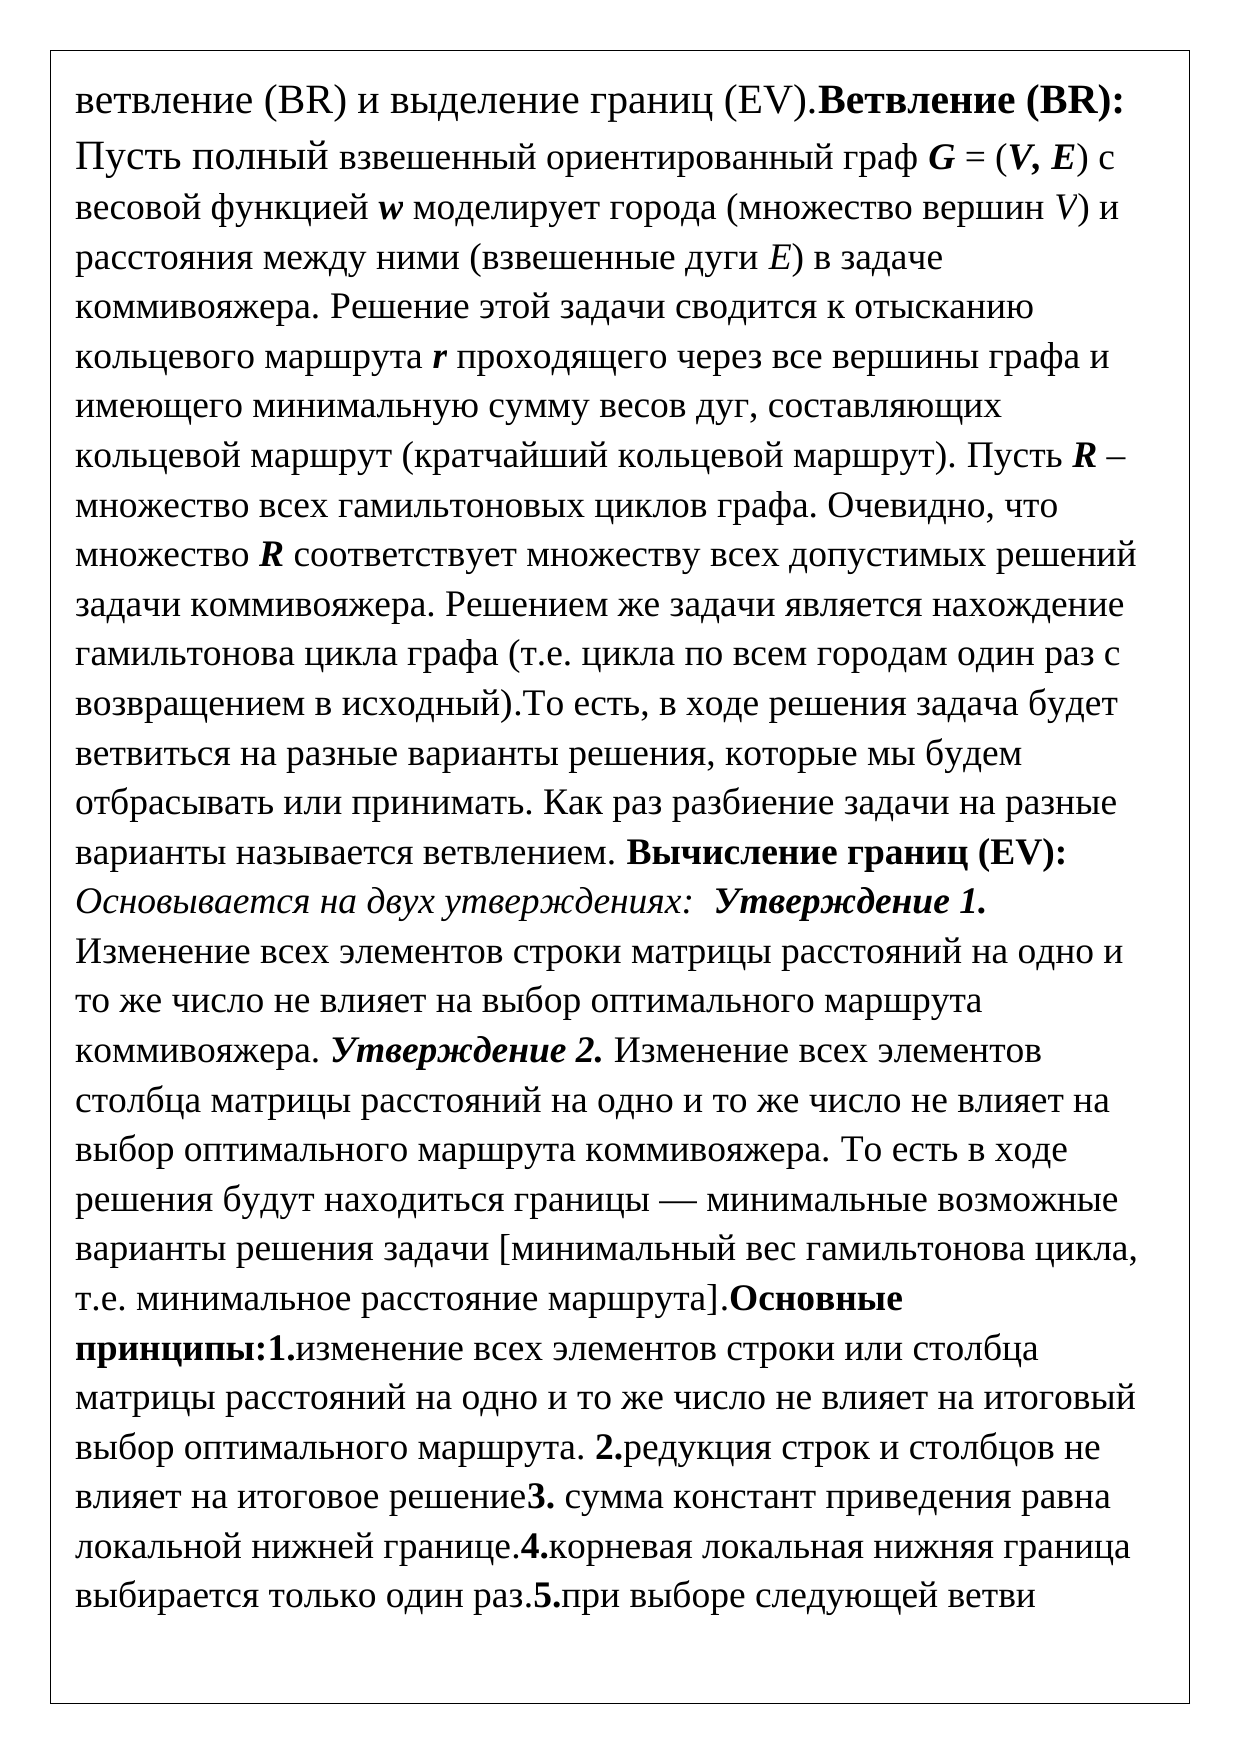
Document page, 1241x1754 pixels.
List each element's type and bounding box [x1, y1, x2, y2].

subtitle [75, 75, 1165, 1616]
